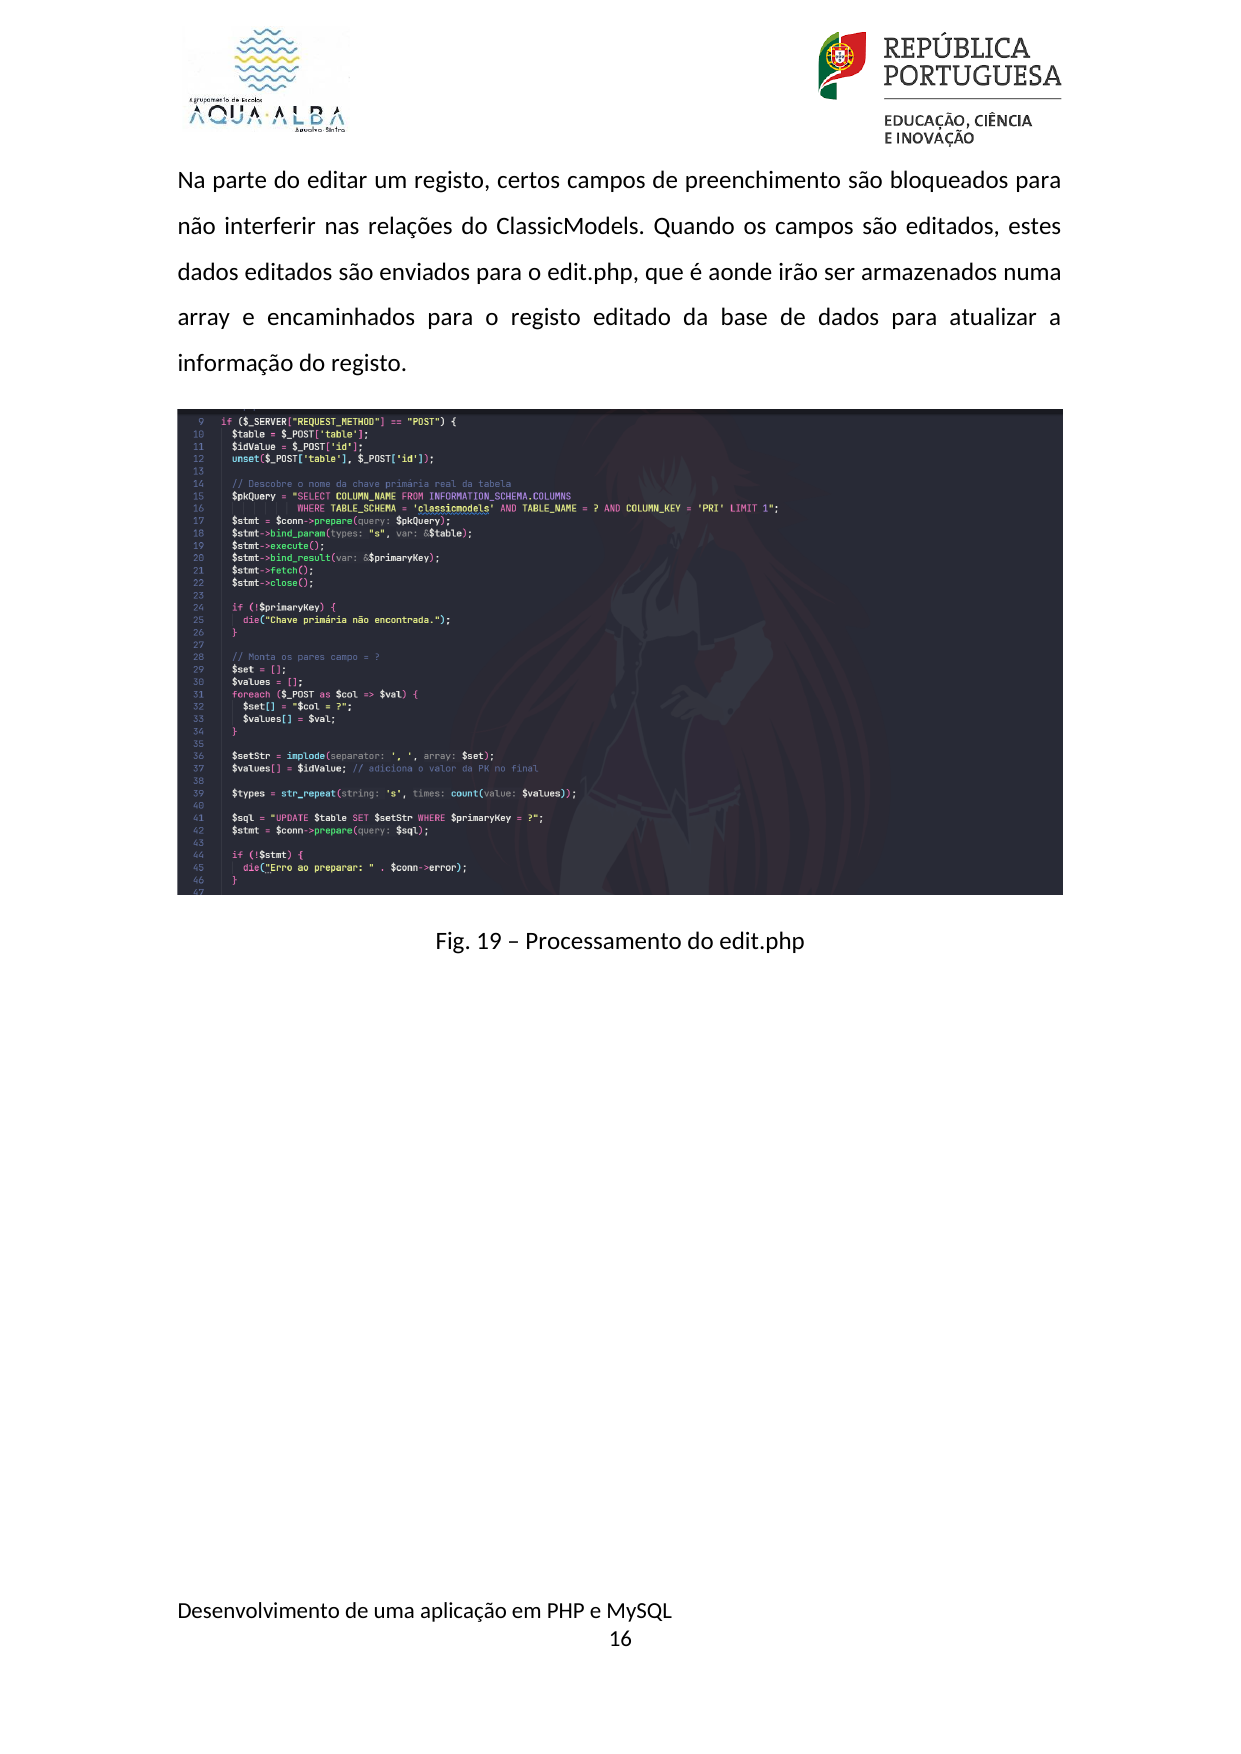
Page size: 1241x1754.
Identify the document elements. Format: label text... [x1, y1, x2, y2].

picture [818, 32, 1062, 147]
picture [182, 26, 350, 132]
text Na parte do editar um registo, certos campos de preenchimento são bloqueados para não interferir nas relações do ClassicModels. Quando os campos são editados, estes dados editados são enviados para o edit.php, que é aonde irão ser armazenados numa array e encaminhados para o registo editado da base de dados para atualizar a informação do registo. [177, 164, 1063, 378]
picture [177, 409, 1063, 895]
text Fig. 19 – Processamento do edit.php [177, 925, 1063, 956]
